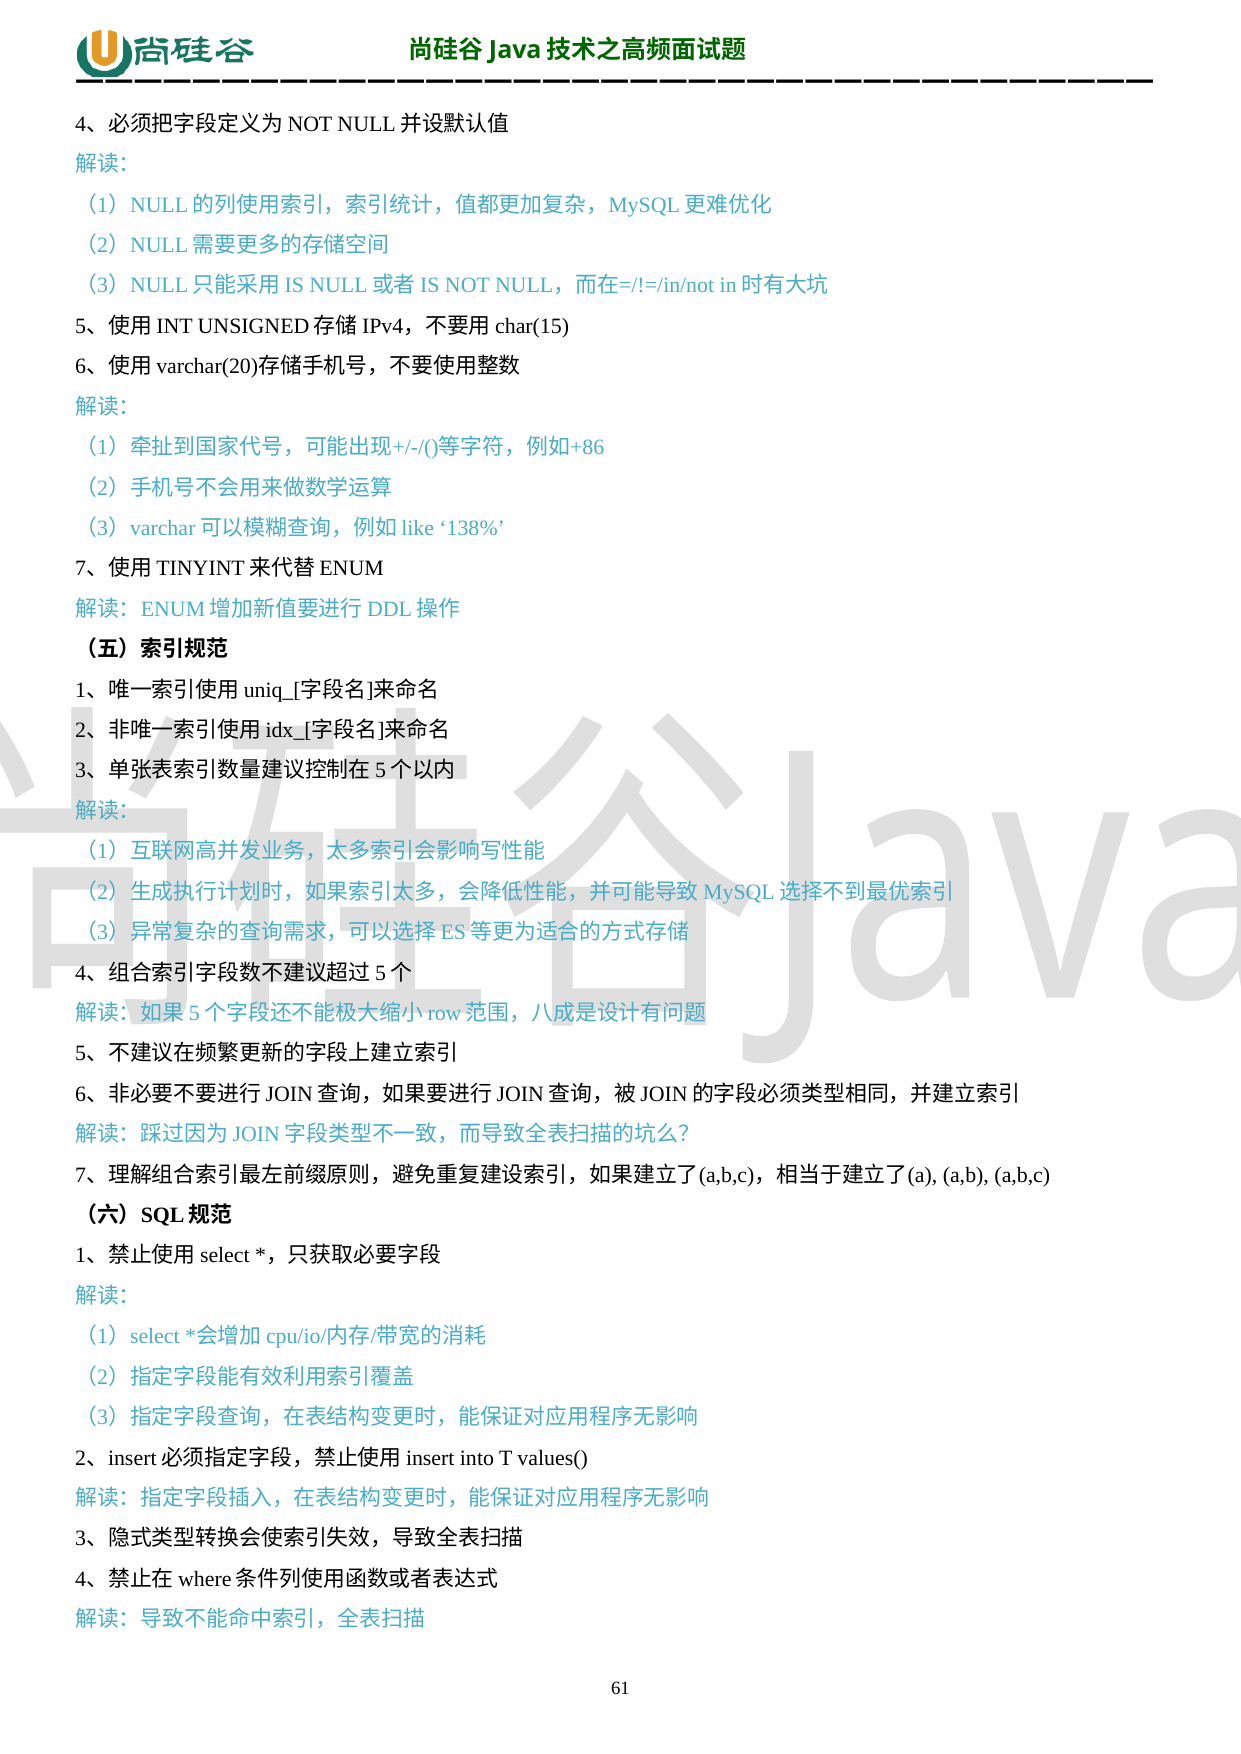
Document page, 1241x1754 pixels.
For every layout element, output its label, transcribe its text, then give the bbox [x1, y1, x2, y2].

text 解读：导致不能命中索引，全表扫描 [75, 1601, 1165, 1633]
text 解读：如果5个字段还不能极大缩小row范围，八成是设计有问题 [75, 994, 1165, 1027]
text 3、单张表索引数量建议控制在5个以内 [75, 752, 1165, 784]
text 解读： [75, 146, 1165, 178]
text 5、使用INT UNSIGNED存储IPv4，不要用char(15) [75, 307, 1165, 340]
text （3）NULL只能采用IS NULL或者IS NOT NULL，而在=/!=/in/not in时有大坑 [75, 267, 1165, 299]
text 7、理解组合索引最左前缀原则，避免重复建设索引，如果建立了(a,b,c)，相当于建立了(a), (a,b), (a,b,c) [75, 1156, 1165, 1189]
text 2、insert必须指定字段，禁止使用insert into T values() [75, 1439, 1165, 1472]
text 解读： [75, 792, 1165, 825]
text 4、必须把字段定义为NOT NULL并设默认值 [75, 105, 1165, 138]
text （3）异常复杂的查询需求，可以选择ES等更为适合的方式存储 [75, 914, 1165, 946]
text 3、隐式类型转换会使索引失效，导致全表扫描 [75, 1520, 1165, 1552]
text （1）NULL的列使用索引，索引统计，值都更加复杂，MySQL更难优化 [75, 186, 1165, 219]
text 解读：踩过因为JOIN字段类型不一致，而导致全表扫描的坑么？ [75, 1116, 1165, 1148]
text 1、唯一索引使用uniq_[字段名]来命名 [75, 671, 1165, 704]
text 1、禁止使用select *，只获取必要字段 [75, 1237, 1165, 1269]
text （1）互联网高并发业务，太多索引会影响写性能 [75, 833, 1165, 865]
text （1）select *会增加cpu/io/内存/带宽的消耗 [75, 1318, 1165, 1350]
text 解读： [75, 1277, 1165, 1310]
text （2）手机号不会用来做数学运算 [75, 469, 1165, 502]
text （2）NULL需要更多的存储空间 [75, 227, 1165, 259]
text （3）varchar可以模糊查询，例如like ‘138%’ [75, 509, 1165, 542]
text 解读：ENUM增加新值要进行DDL操作 [75, 590, 1165, 623]
text （1）牵扯到国家代号，可能出现+/-/()等字符，例如+86 [75, 429, 1165, 461]
text （2）生成执行计划时，如果索引太多，会降低性能，并可能导致MySQL选择不到最优索引 [75, 873, 1165, 906]
text 6、使用varchar(20)存储手机号，不要使用整数 [75, 348, 1165, 380]
text 7、使用TINYINT来代替ENUM [75, 550, 1165, 582]
text （六）SQL规范 [75, 1197, 1165, 1229]
text 解读：指定字段插入，在表结构变更时，能保证对应用程序无影响 [75, 1479, 1165, 1512]
text （2）指定字段能有效利用索引覆盖 [75, 1358, 1165, 1391]
text 解读： [75, 388, 1165, 421]
picture [75, 29, 253, 77]
text 4、禁止在where条件列使用函数或者表达式 [75, 1560, 1165, 1593]
text （五）索引规范 [75, 631, 1165, 663]
text 2、非唯一索引使用idx_[字段名]来命名 [75, 712, 1165, 744]
text 4、组合索引字段数不建议超过5个 [75, 954, 1165, 987]
text 6、非必要不要进行JOIN查询，如果要进行JOIN查询，被JOIN的字段必须类型相同，并建立索引 [75, 1075, 1165, 1108]
text 5、不建议在频繁更新的字段上建立索引 [75, 1035, 1165, 1067]
text （3）指定字段查询，在表结构变更时，能保证对应用程序无影响 [75, 1399, 1165, 1431]
